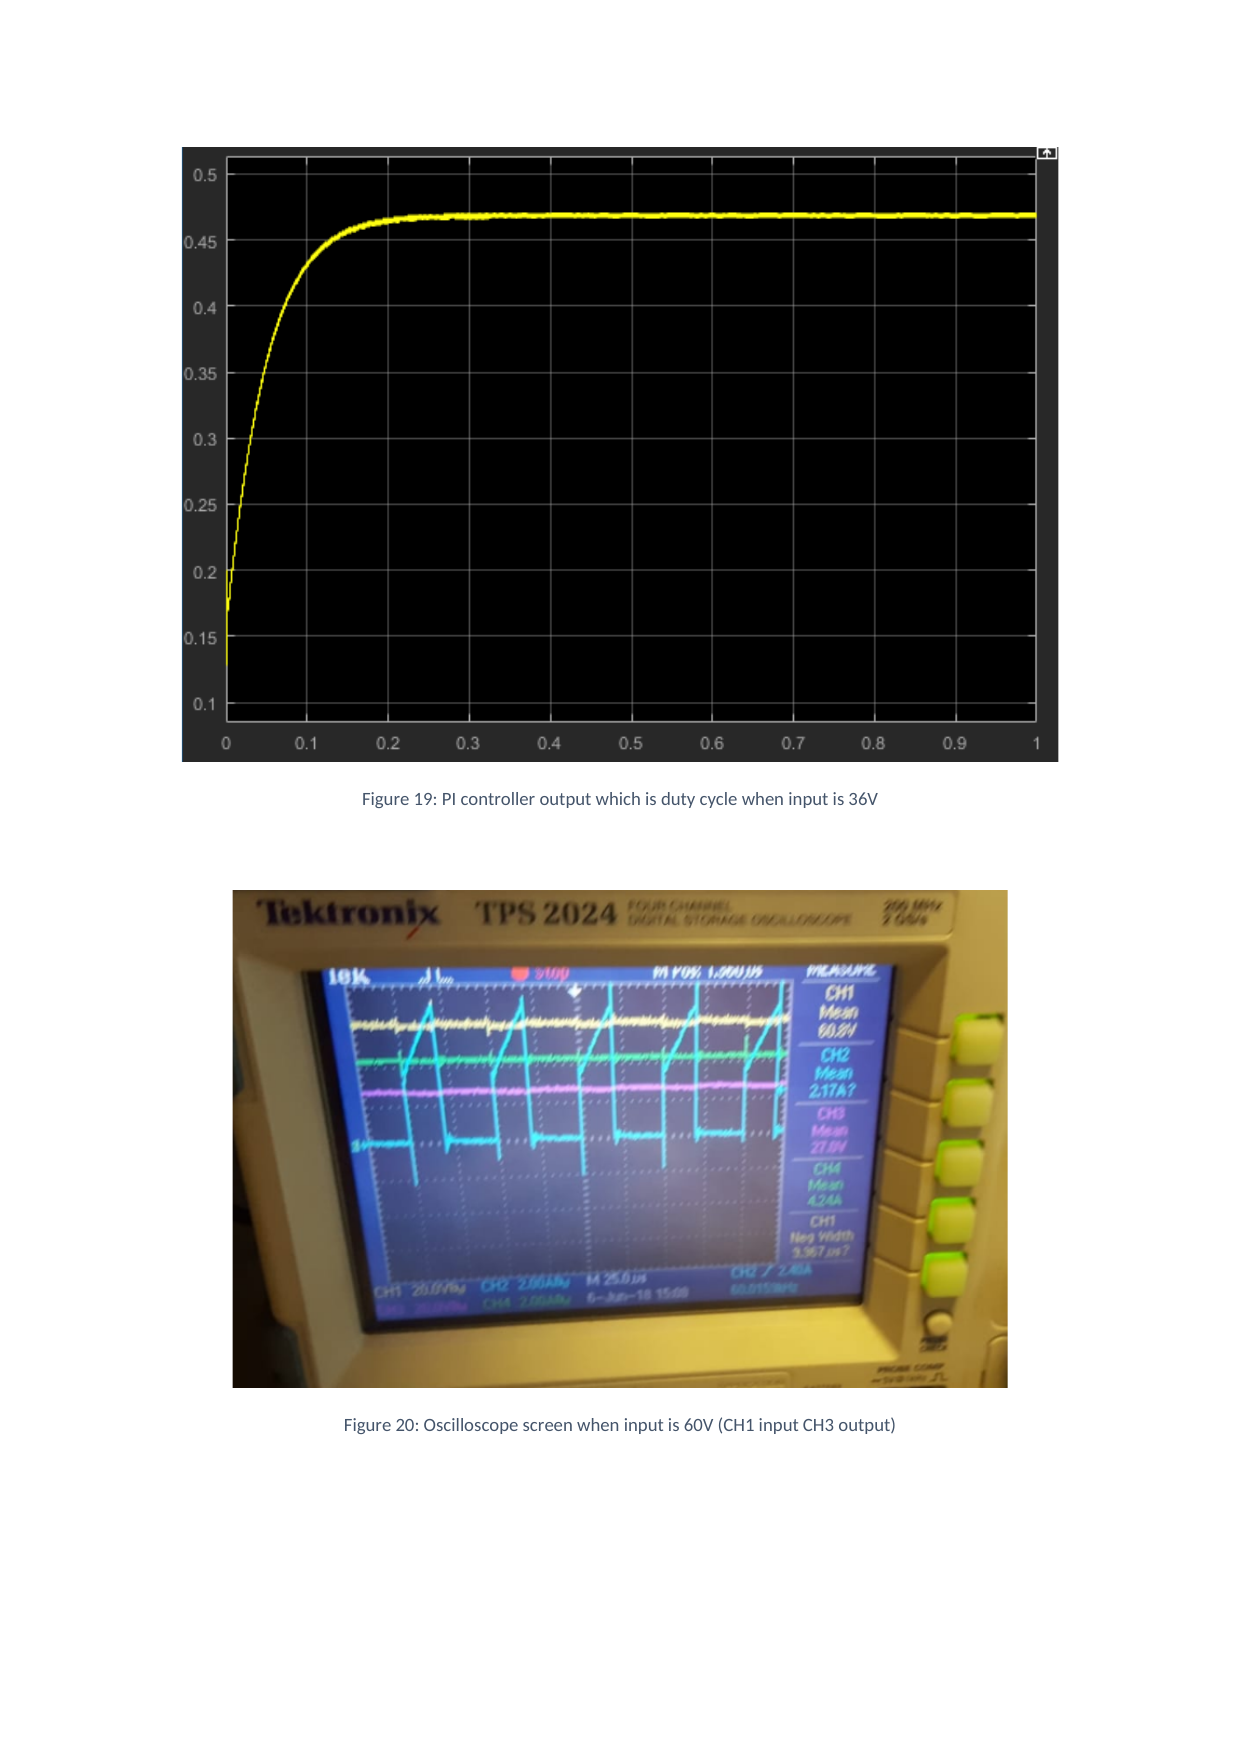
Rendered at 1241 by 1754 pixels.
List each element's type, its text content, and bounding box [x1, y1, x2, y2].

text Figure 20: Oscilloscope screen when input is 60V (CH1 input CH3 output) [148, 1413, 1093, 1436]
picture [232, 890, 1008, 1388]
text Figure 19: PI controller output which is duty cycle when input is 36V [148, 787, 1093, 810]
picture [181, 147, 1059, 762]
